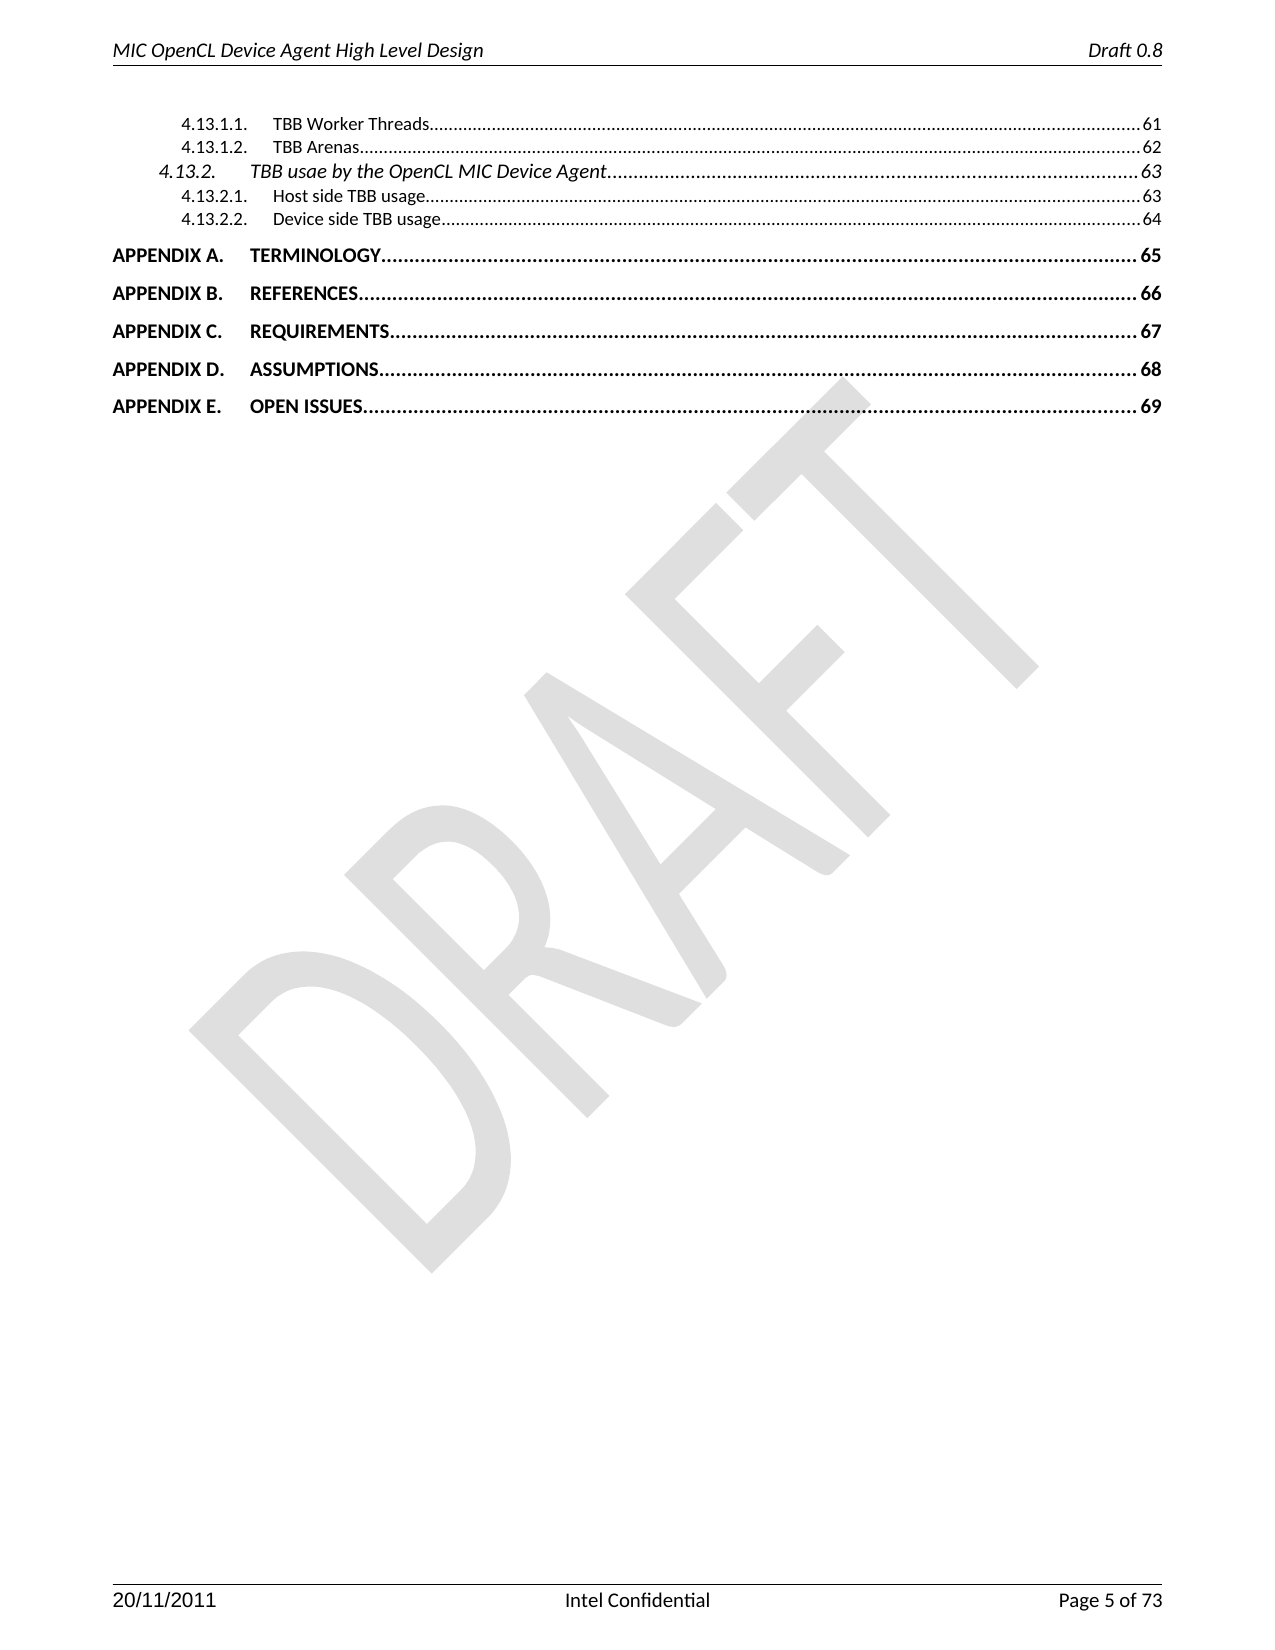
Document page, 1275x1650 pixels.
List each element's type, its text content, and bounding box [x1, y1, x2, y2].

text 4.13.2. TBB usae by the OpenCL MIC Device Agent. 63 [158, 158, 1162, 184]
text 4.13.1.2. TBB Arenas 62 [181, 135, 1162, 158]
text Appendix B. References 66 [112, 280, 1162, 305]
text 4.13.2.1. Host side TBB usage 63 [181, 184, 1162, 207]
text Appendix D. Assumptions 68 [112, 356, 1162, 381]
text Appendix E. Open Issues 69 [112, 394, 1162, 419]
text Appendix A. Terminology 65 [112, 242, 1162, 267]
text 4.13.1.1. TBB Worker Threads 61 [181, 112, 1162, 135]
text 4.13.2.2. Device side TBB usage 64 [181, 207, 1162, 229]
text Appendix C. Requirements 67 [112, 318, 1162, 343]
